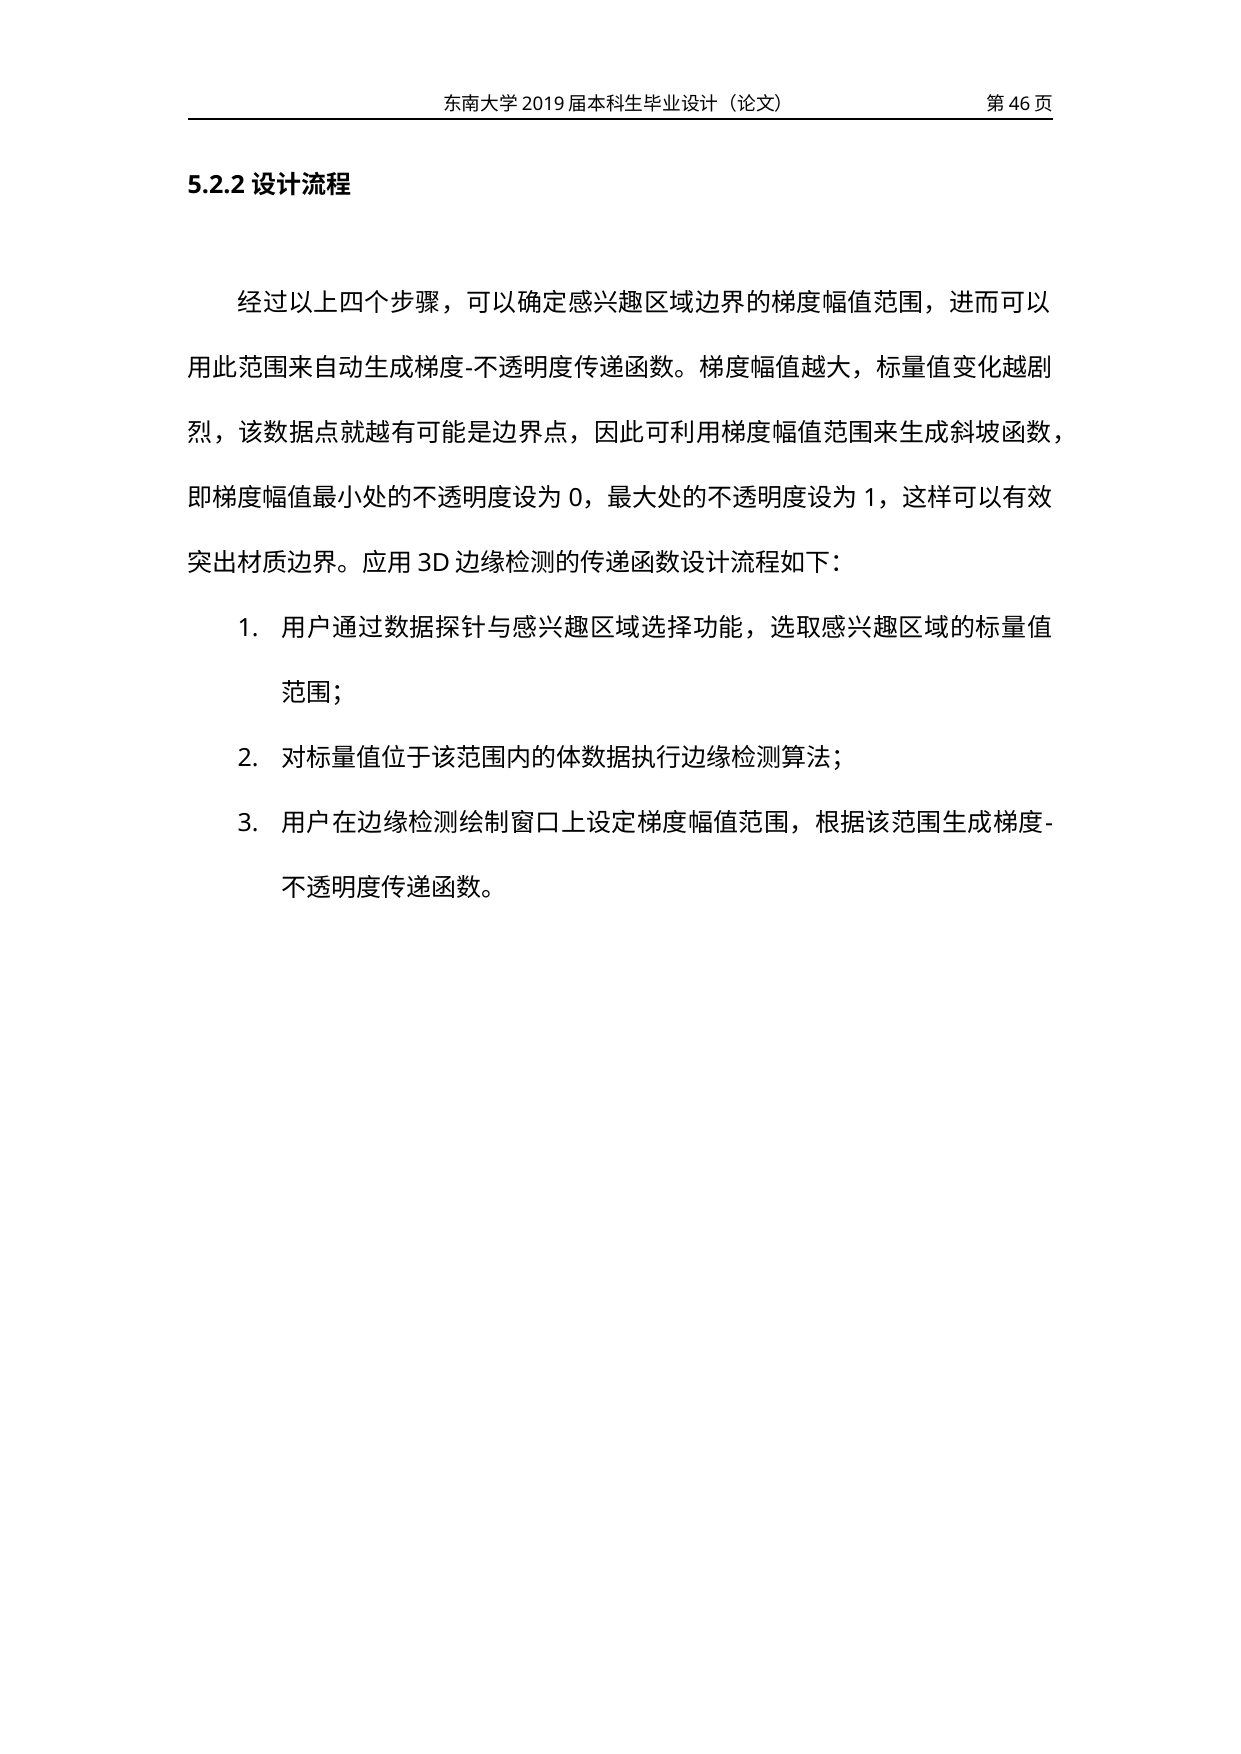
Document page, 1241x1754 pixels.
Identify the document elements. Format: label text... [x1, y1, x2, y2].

list 对标量值位于该范围内的体数据执行边缘检测算法； [237, 723, 1053, 788]
subtitle 5.2.2 设计流程 [187, 150, 1053, 215]
text 经过以上四个步骤，可以确定感兴趣区域边界的梯度幅值范围，进而可以用此范围来自动生成梯度-不透明度传递函数。梯度幅值越大，标量值变化越剧烈，该数据点就越有可能是边界点，因此可利用梯度幅值范围来生成斜坡函数，即梯度幅值最小处的不透明度设为0，最大处的不透明度设为1，这样可以有效突出材质边界。应用3D边缘检测的传递函数设计流程如下： [187, 268, 1053, 593]
list 用户通过数据探针与感兴趣区域选择功能，选取感兴趣区域的标量值范围； [237, 593, 1053, 723]
list 用户在边缘检测绘制窗口上设定梯度幅值范围，根据该范围生成梯度-不透明度传递函数。 [237, 788, 1053, 918]
